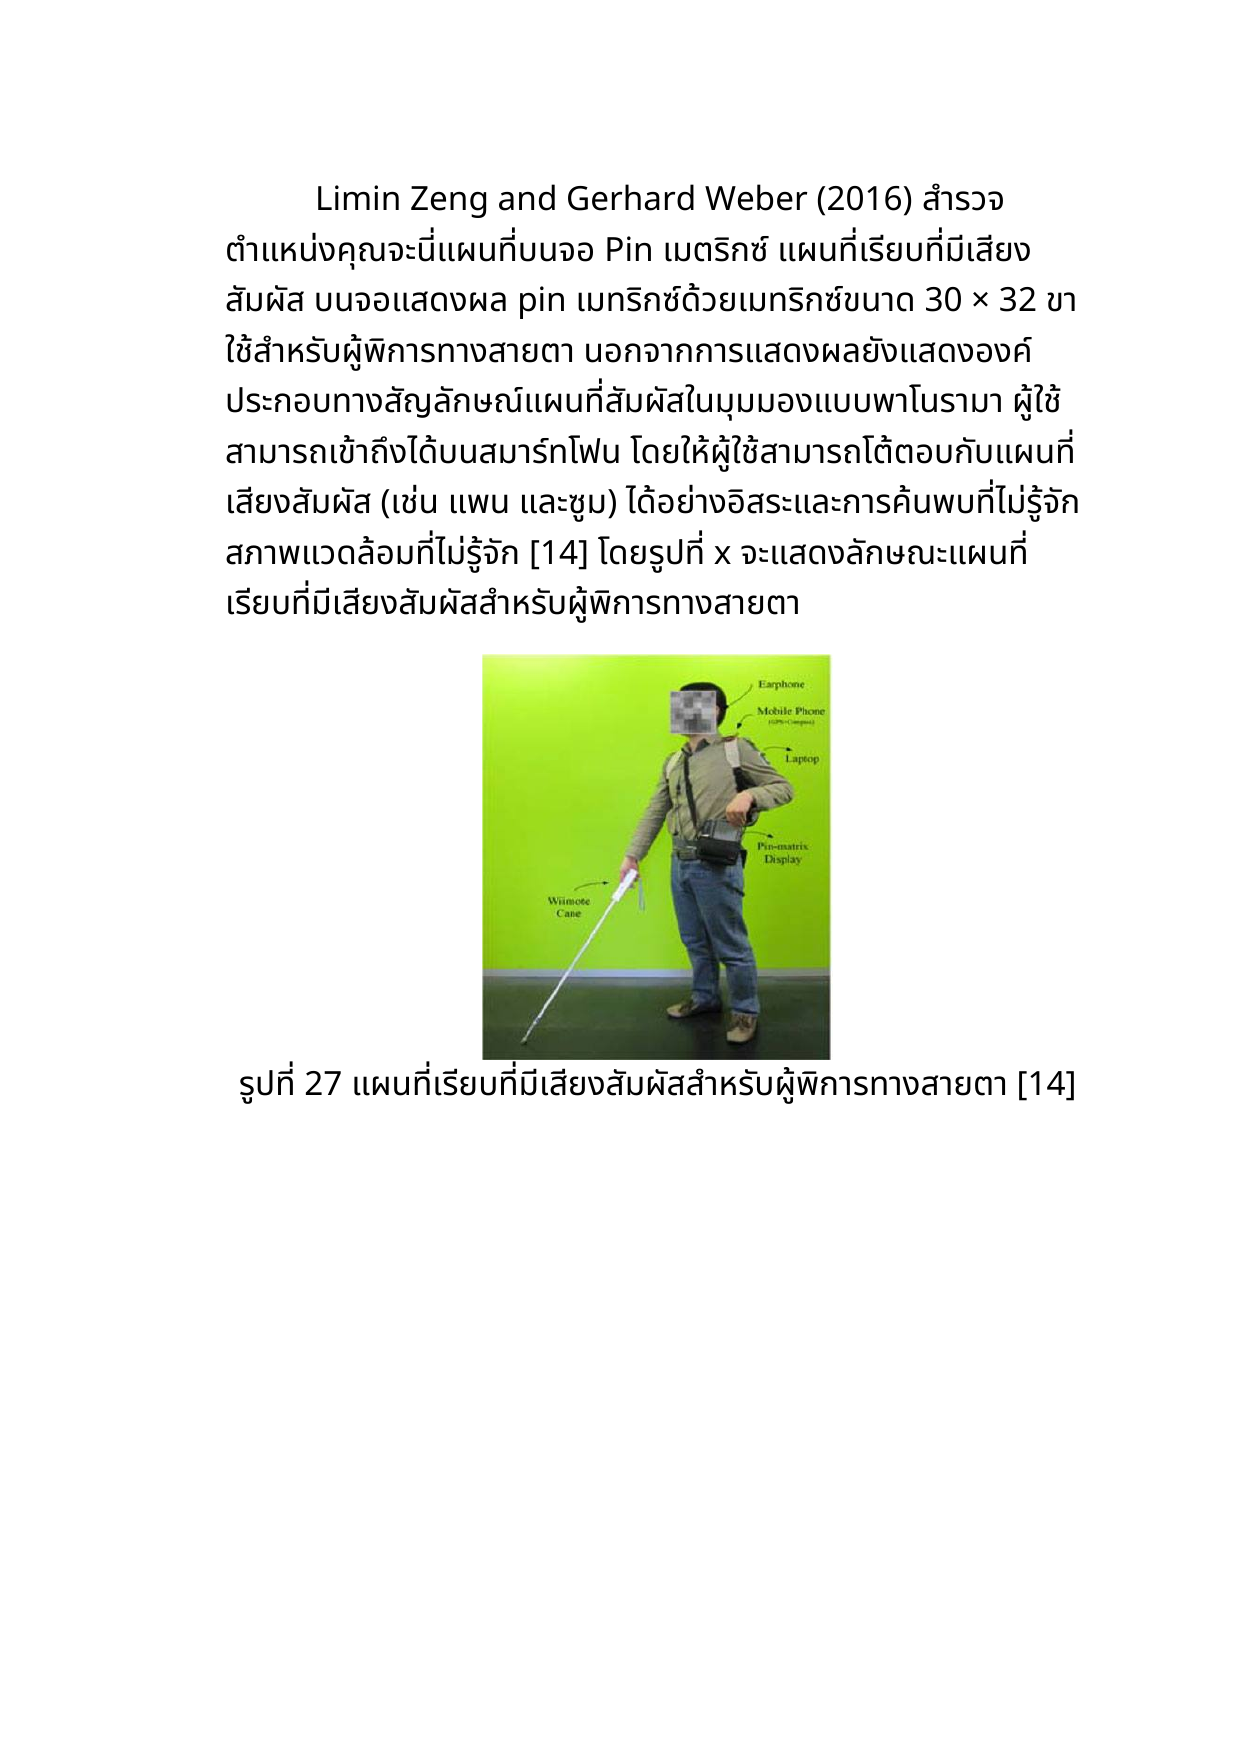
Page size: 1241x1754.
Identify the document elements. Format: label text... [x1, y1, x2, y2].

text Limin Zeng and Gerhard Weber (2016) สำรวจตำแหน่งคุณจะนี่แผนที่บนจอ Pin เมตริกซ์ แผนที่เรียบที่มีเสียงสัมผัส บนจอแสดงผล pin เมทริกซ์ด้วยเมทริกซ์ขนาด 30 × 32 ขา ใช้สำหรับผู้พิการทางสายตา นอกจากการแสดงผลยังแสดงองค์ประกอบทางสัญลักษณ์แผนที่สัมผัสในมุมมองแบบพาโนรามา ผู้ใช้สามารถเข้าถึงได้บนสมาร์ทโฟน โดยให้ผู้ใช้สามารถโต้ตอบกับแผนที่เสียงสัมผัส (เช่น แพน และซูม) ได้อย่างอิสระและการค้นพบที่ไม่รู้จักสภาพแวดล้อมที่ไม่รู้จัก [14] โดยรูปที่ x จะแสดงลักษณะแผนที่เรียบที่มีเสียงสัมผัสสำหรับผู้พิการทางสายตา [225, 175, 1090, 630]
text รูปที่ 27 แผนที่เรียบที่มีเสียงสัมผัสสำหรับผู้พิการทางสายตา [14] [225, 1060, 1090, 1110]
picture [482, 654, 833, 1060]
